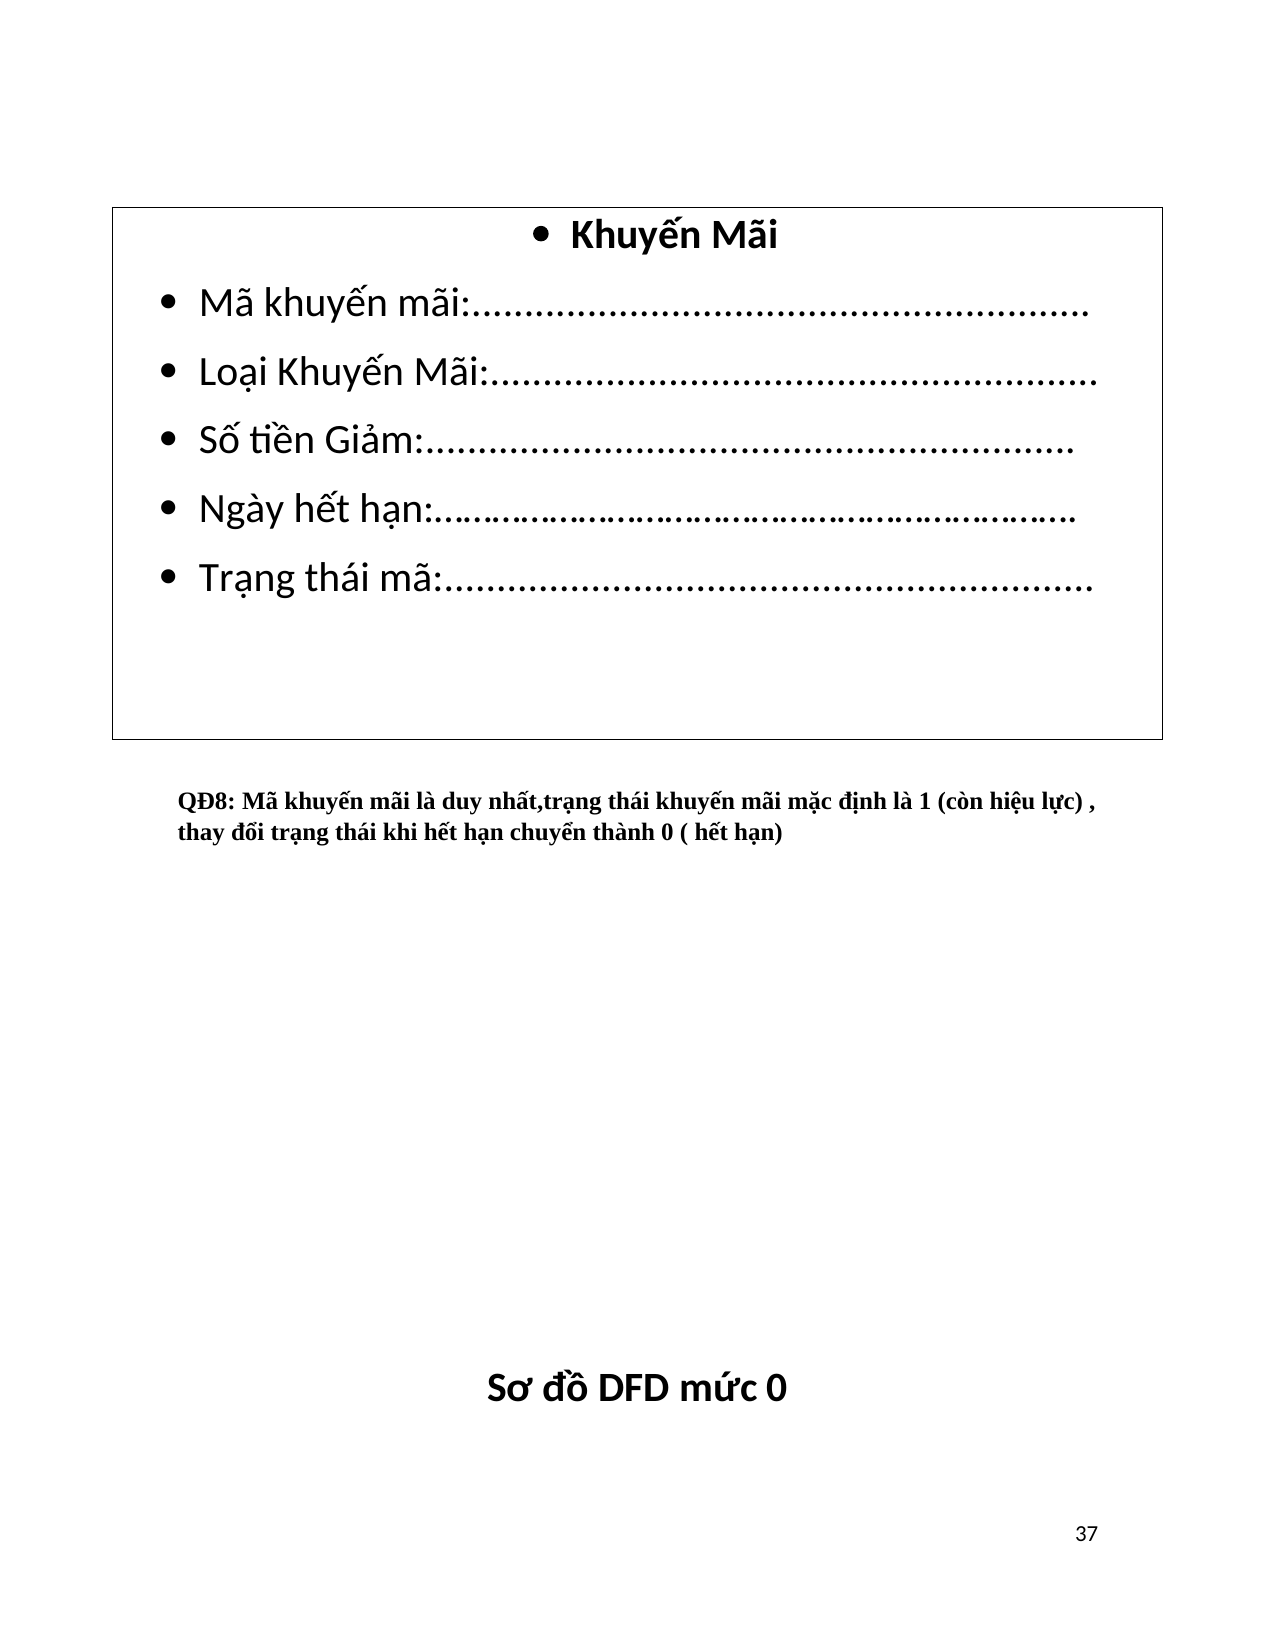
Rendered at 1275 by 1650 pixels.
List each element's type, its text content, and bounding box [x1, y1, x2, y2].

text Sơ đồ DFD mức 0 [177, 1361, 1098, 1412]
table_header Khuyến Mãi Mã khuyến mãi:........................................................... Loại Khuyến Mãi:.......................................................... Số tiền Giảm:.............................................................. Ngày hết hạn:…………………………………………………………. Trạng thái mã:.............................................................. [113, 208, 1162, 738]
text QĐ8: Mã khuyến mãi là duy nhất,trạng thái khuyến mãi mặc định là 1 (còn hiệu lực) , thay đổi trạng thái khi hết hạn chuyển thành 0 ( hết hạn) [177, 786, 1098, 846]
